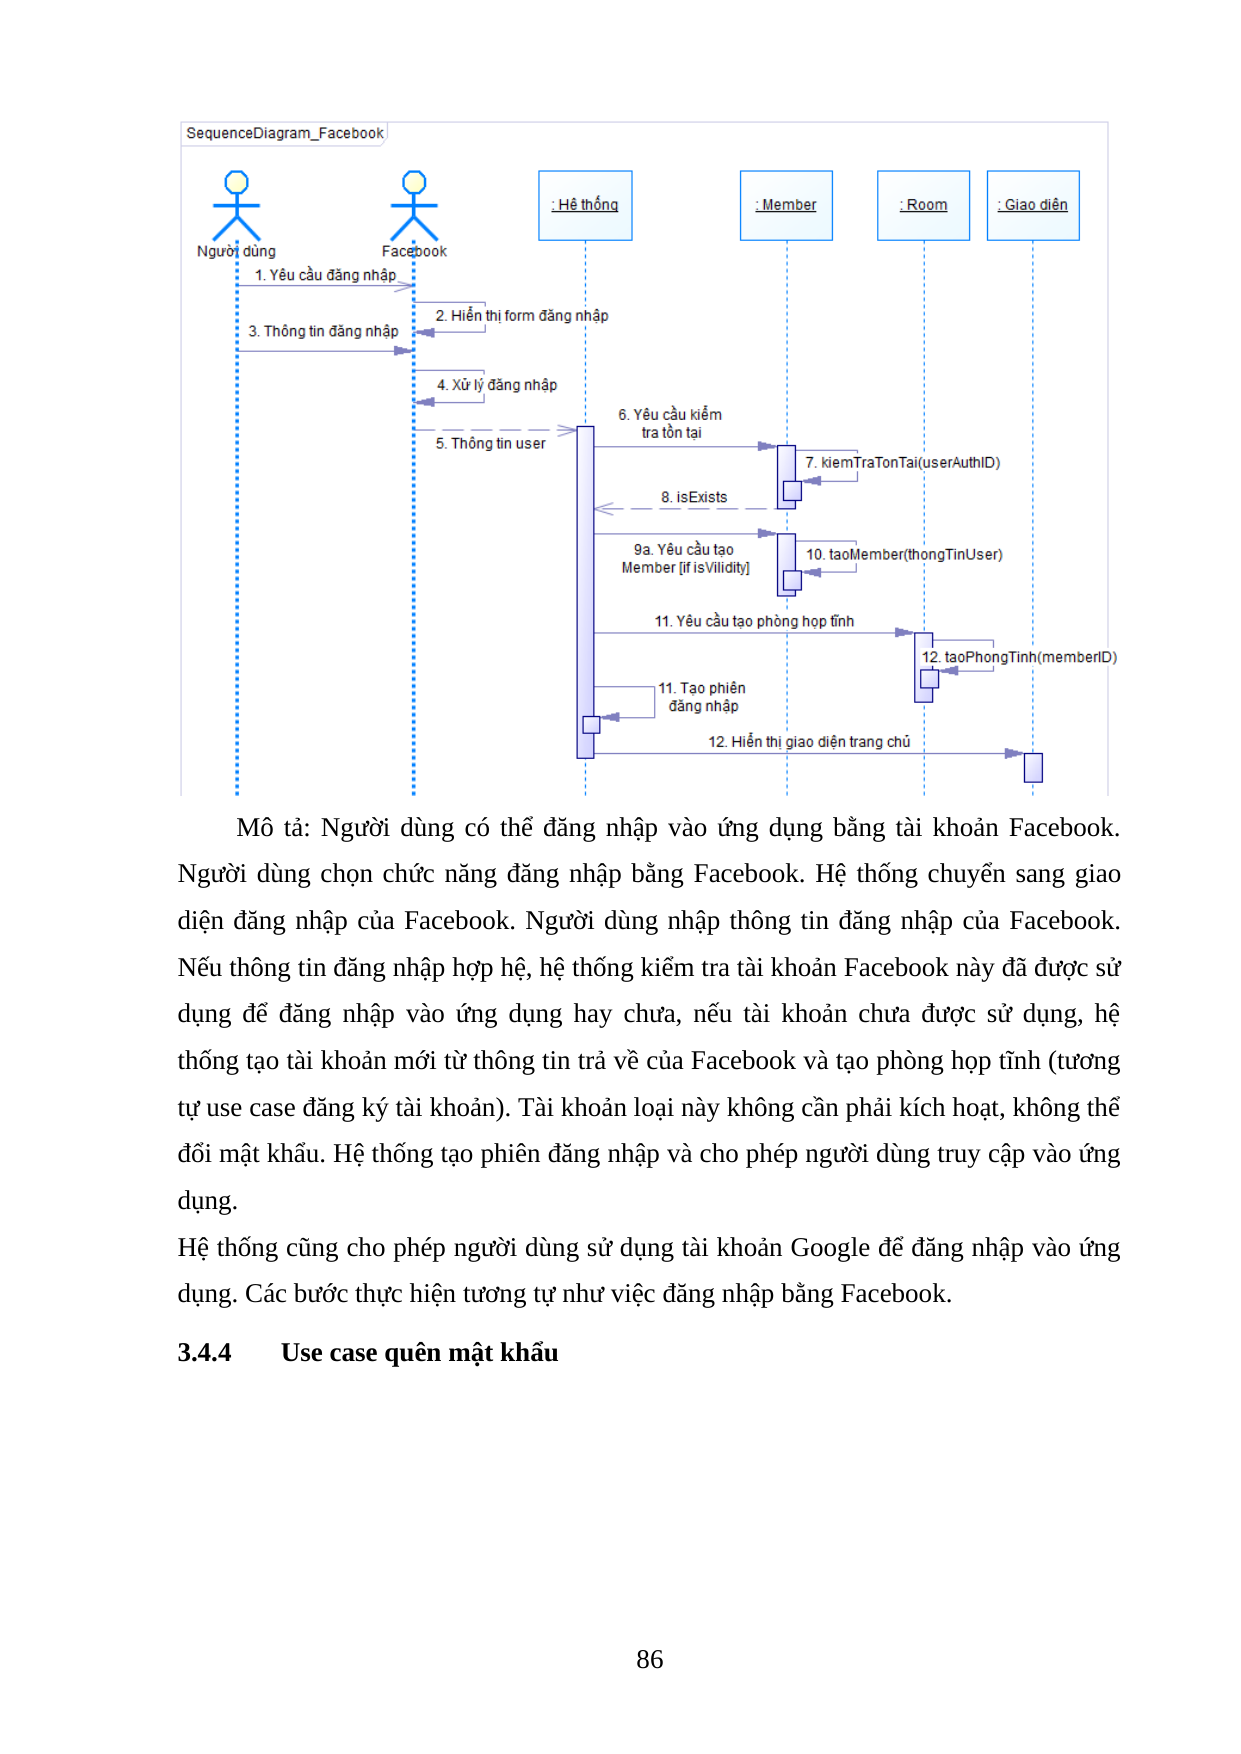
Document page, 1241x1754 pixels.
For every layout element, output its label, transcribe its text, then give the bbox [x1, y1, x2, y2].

text Mô tả: Người dùng có thể đăng nhập vào ứng dụng bằng tài khoản Facebook. Người dùng chọn chức năng đăng nhập bằng Facebook. Hệ thống chuyển sang giao diện đăng nhập của Facebook. Người dùng nhập thông tin đăng nhập của Facebook. Nếu thông tin đăng nhập hợp hệ, hệ thống kiểm tra tài khoản Facebook này đã được sử dụng để đăng nhập vào ứng dụng hay chưa, nếu tài khoản chưa được sử dụng, hệ thống tạo tài khoản mới từ thông tin trả về của Facebook và tạo phòng họp tĩnh (tương tự use case đăng ký tài khoản). Tài khoản loại này không cần phải kích hoạt, không thể đổi mật khẩu. Hệ thống tạo phiên đăng nhập và cho phép người dùng truy cập vào ứng dụng. [177, 811, 1122, 1215]
list Use case quên mật khẩu [177, 1337, 1122, 1368]
text Hệ thống cũng cho phép người dùng sử dụng tài khoản Google để đăng nhập vào ứng dụng. Các bước thực hiện tương tự như việc đăng nhập bằng Facebook. [177, 1231, 1122, 1308]
picture [177, 118, 1123, 796]
